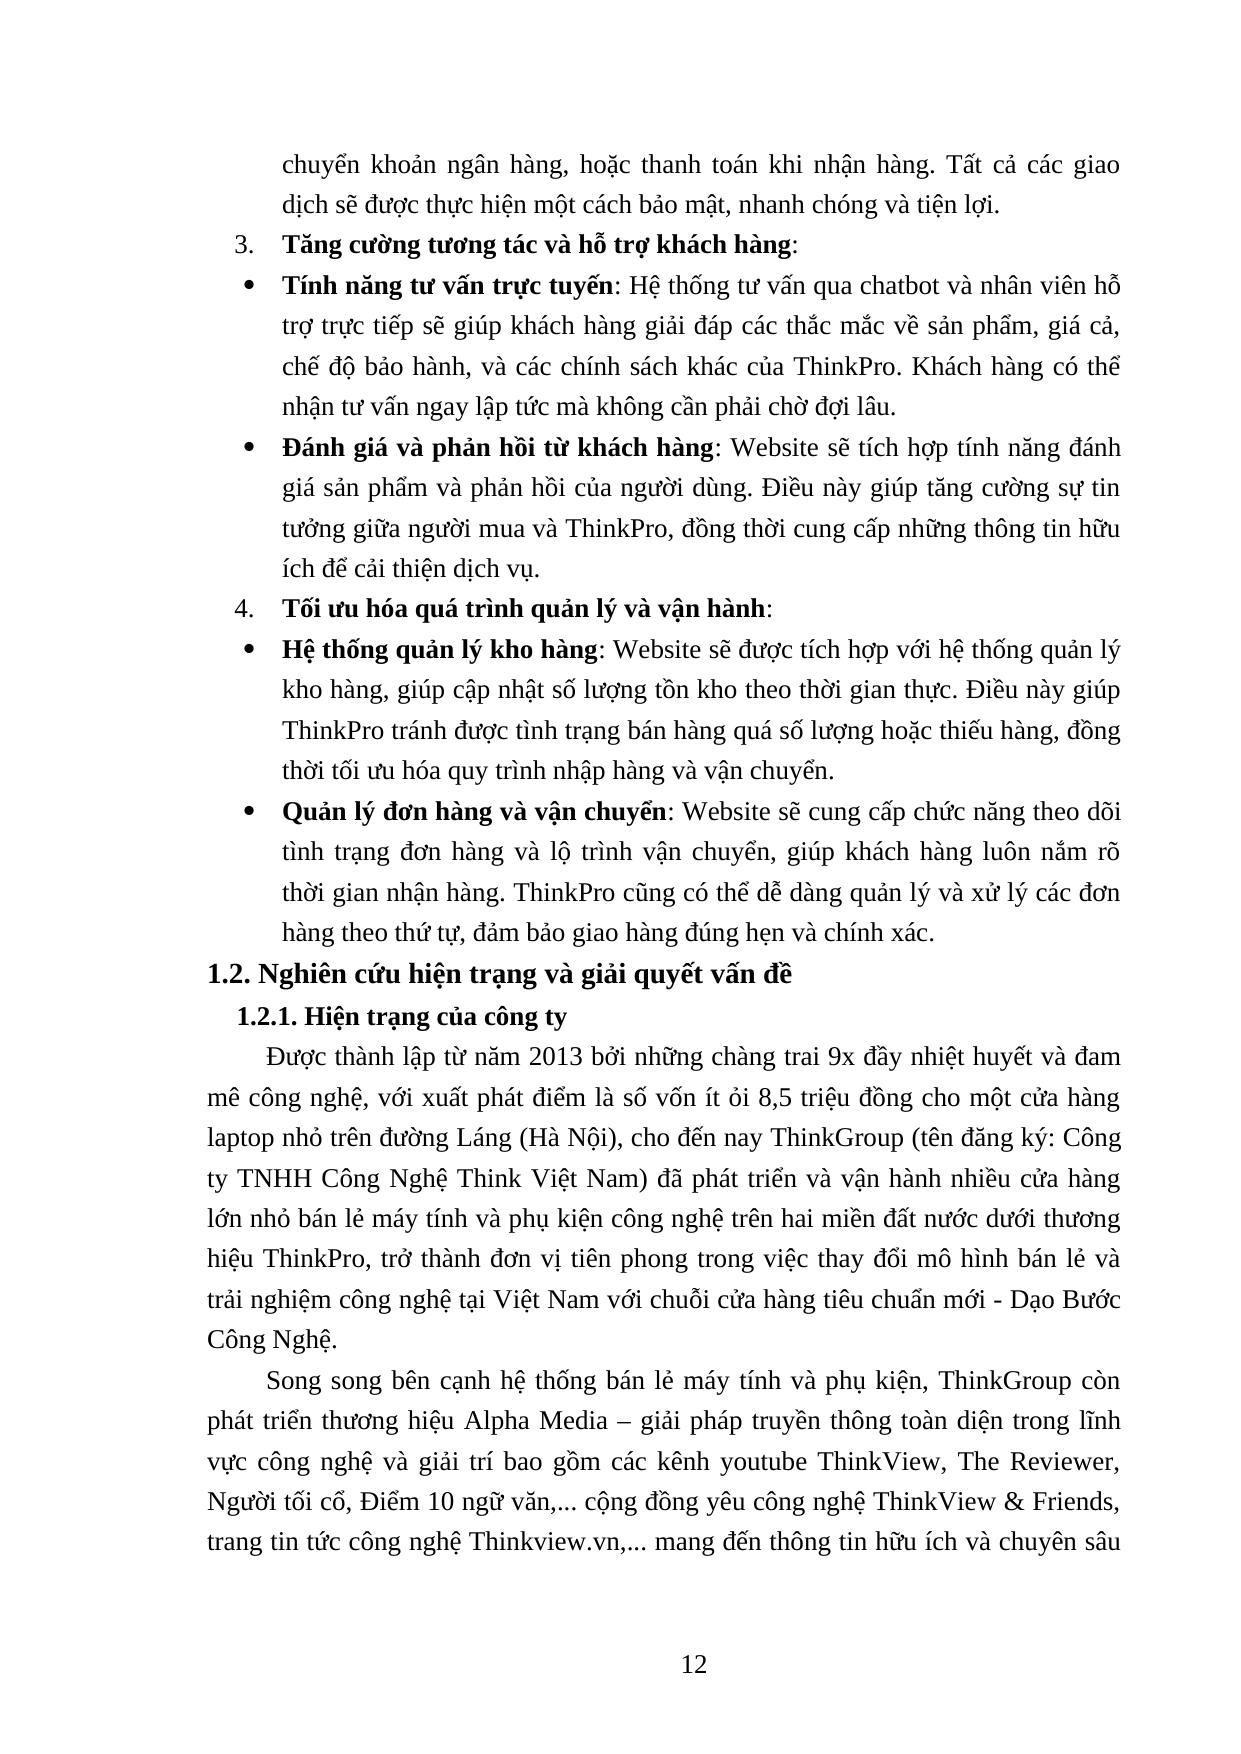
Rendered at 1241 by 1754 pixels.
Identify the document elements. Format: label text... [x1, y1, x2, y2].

list Tăng cường tương tác và hỗ trợ khách hàng: [244, 228, 1122, 260]
list Tính năng tư vấn trực tuyến: Hệ thống tư vấn qua chatbot và nhân viên hỗ trợ trực tiếp sẽ giúp khách hàng giải đáp các thắc mắc về sản phẩm, giá cả, chế độ bảo hành, và các chính sách khác của ThinkPro. Khách hàng có thể nhận tư vấn ngay lập tức mà không cần phải chờ đợi lâu. [244, 269, 1122, 421]
list Hệ thống quản lý kho hàng: Website sẽ được tích hợp với hệ thống quản lý kho hàng, giúp cập nhật số lượng tồn kho theo thời gian thực. Điều này giúp ThinkPro tránh được tình trạng bán hàng quá số lượng hoặc thiếu hàng, đồng thời tối ưu hóa quy trình nhập hàng và vận chuyển. [244, 633, 1122, 785]
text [207, 1364, 1122, 1557]
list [244, 148, 1122, 219]
list Quản lý đơn hàng và vận chuyển: Website sẽ cung cấp chức năng theo dõi tình trạng đơn hàng và lộ trình vận chuyển, giúp khách hàng luôn nắm rõ thời gian nhận hàng. ThinkPro cũng có thể dễ dàng quản lý và xử lý các đơn hàng theo thứ tự, đảm bảo giao hàng đúng hẹn và chính xác. [244, 795, 1122, 947]
list Tối ưu hóa quá trình quản lý và vận hành: [244, 592, 1122, 624]
list Đánh giá và phản hồi từ khách hàng: Website sẽ tích hợp tính năng đánh giá sản phẩm và phản hồi của người dùng. Điều này giúp tăng cường sự tin tưởng giữa người mua và ThinkPro, đồng thời cung cấp những thông tin hữu ích để cải thiện dịch vụ. [244, 431, 1122, 583]
subtitle Nghiên cứu hiện trạng và giải quyết vấn đề [207, 956, 1122, 990]
subtitle Hiện trạng của công ty [236, 1000, 1122, 1031]
text Được thành lập từ năm 2013 bởi những chàng trai 9x đầy nhiệt huyết và đam mê công nghệ, với xuất phát điểm là số vốn ít ỏi 8,5 triệu đồng cho một cửa hàng laptop nhỏ trên đường Láng (Hà Nội), cho đến nay ThinkGroup (tên đăng ký: Công ty TNHH Công Nghệ Think Việt Nam) đã phát triển và vận hành nhiều cửa hàng lớn nhỏ bán lẻ máy tính và phụ kiện công nghệ trên hai miền đất nước dưới thương hiệu ThinkPro, trở thành đơn vị tiên phong trong việc thay đổi mô hình bán lẻ và trải nghiệm công nghệ tại Việt Nam với chuỗi cửa hàng tiêu chuẩn mới - Dạo Bước Công Nghệ. [207, 1040, 1122, 1354]
